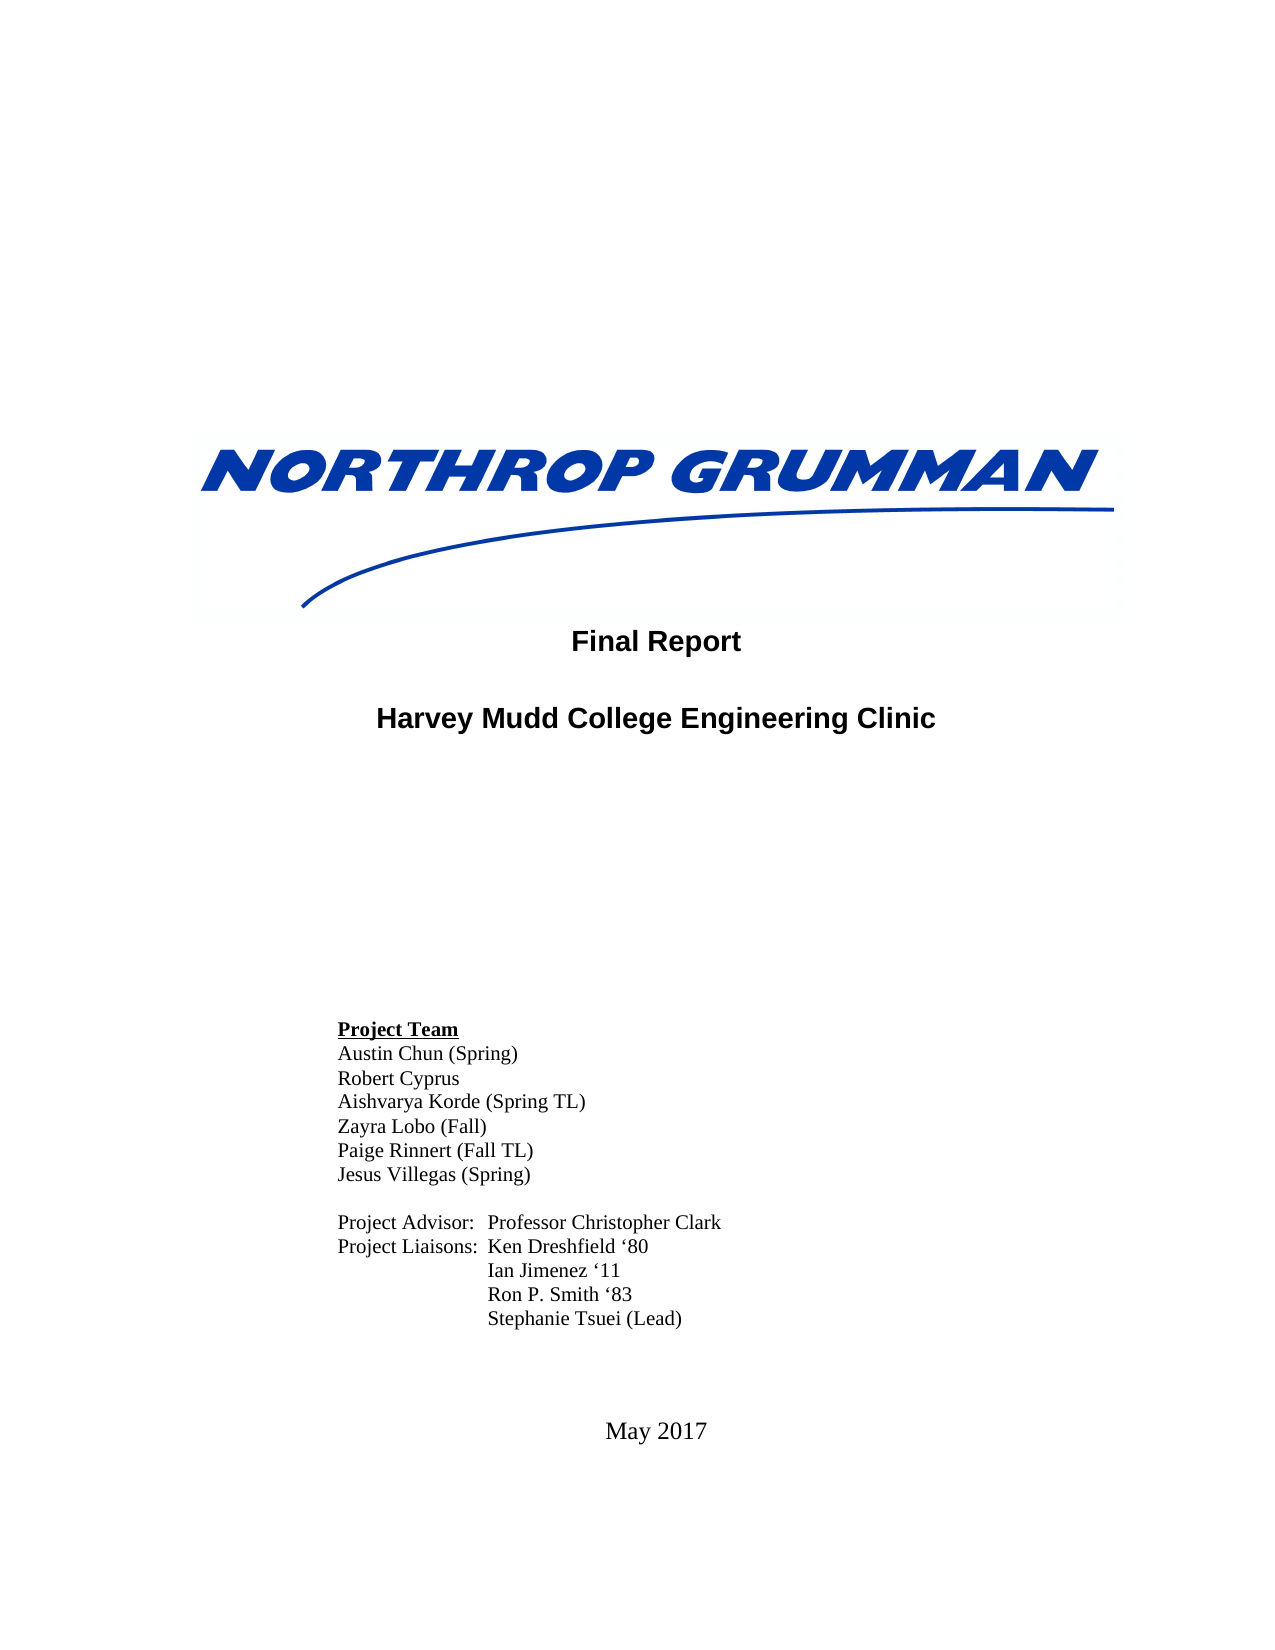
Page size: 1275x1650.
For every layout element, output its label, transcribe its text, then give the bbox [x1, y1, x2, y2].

text Jesus Villegas (Spring) [337, 1162, 1125, 1186]
text Robert Cyprus [337, 1065, 1125, 1089]
text Zayra Lobo (Fall) [337, 1113, 1125, 1138]
text Project Team [337, 1017, 1125, 1041]
text Stephanie Tsuei (Lead) [337, 1306, 1125, 1330]
text May 2017 [187, 1416, 1125, 1445]
text Project Liaisons: Ken Dreshfield ‘80 [337, 1234, 1125, 1258]
text Final Report [187, 625, 1125, 658]
text Ian Jimenez ‘11 [337, 1258, 1125, 1282]
text Harvey Mudd College Engineering Clinic [187, 701, 1125, 734]
text Project Advisor: Professor Christopher Clark [337, 1210, 1125, 1234]
text Paige Rinnert (Fall TL) [337, 1138, 1125, 1162]
picture [187, 433, 1125, 625]
text Ron P. Smith ‘83 [337, 1282, 1125, 1306]
text Austin Chun (Spring) [337, 1041, 1125, 1065]
text Aishvarya Korde (Spring TL) [337, 1089, 1125, 1113]
